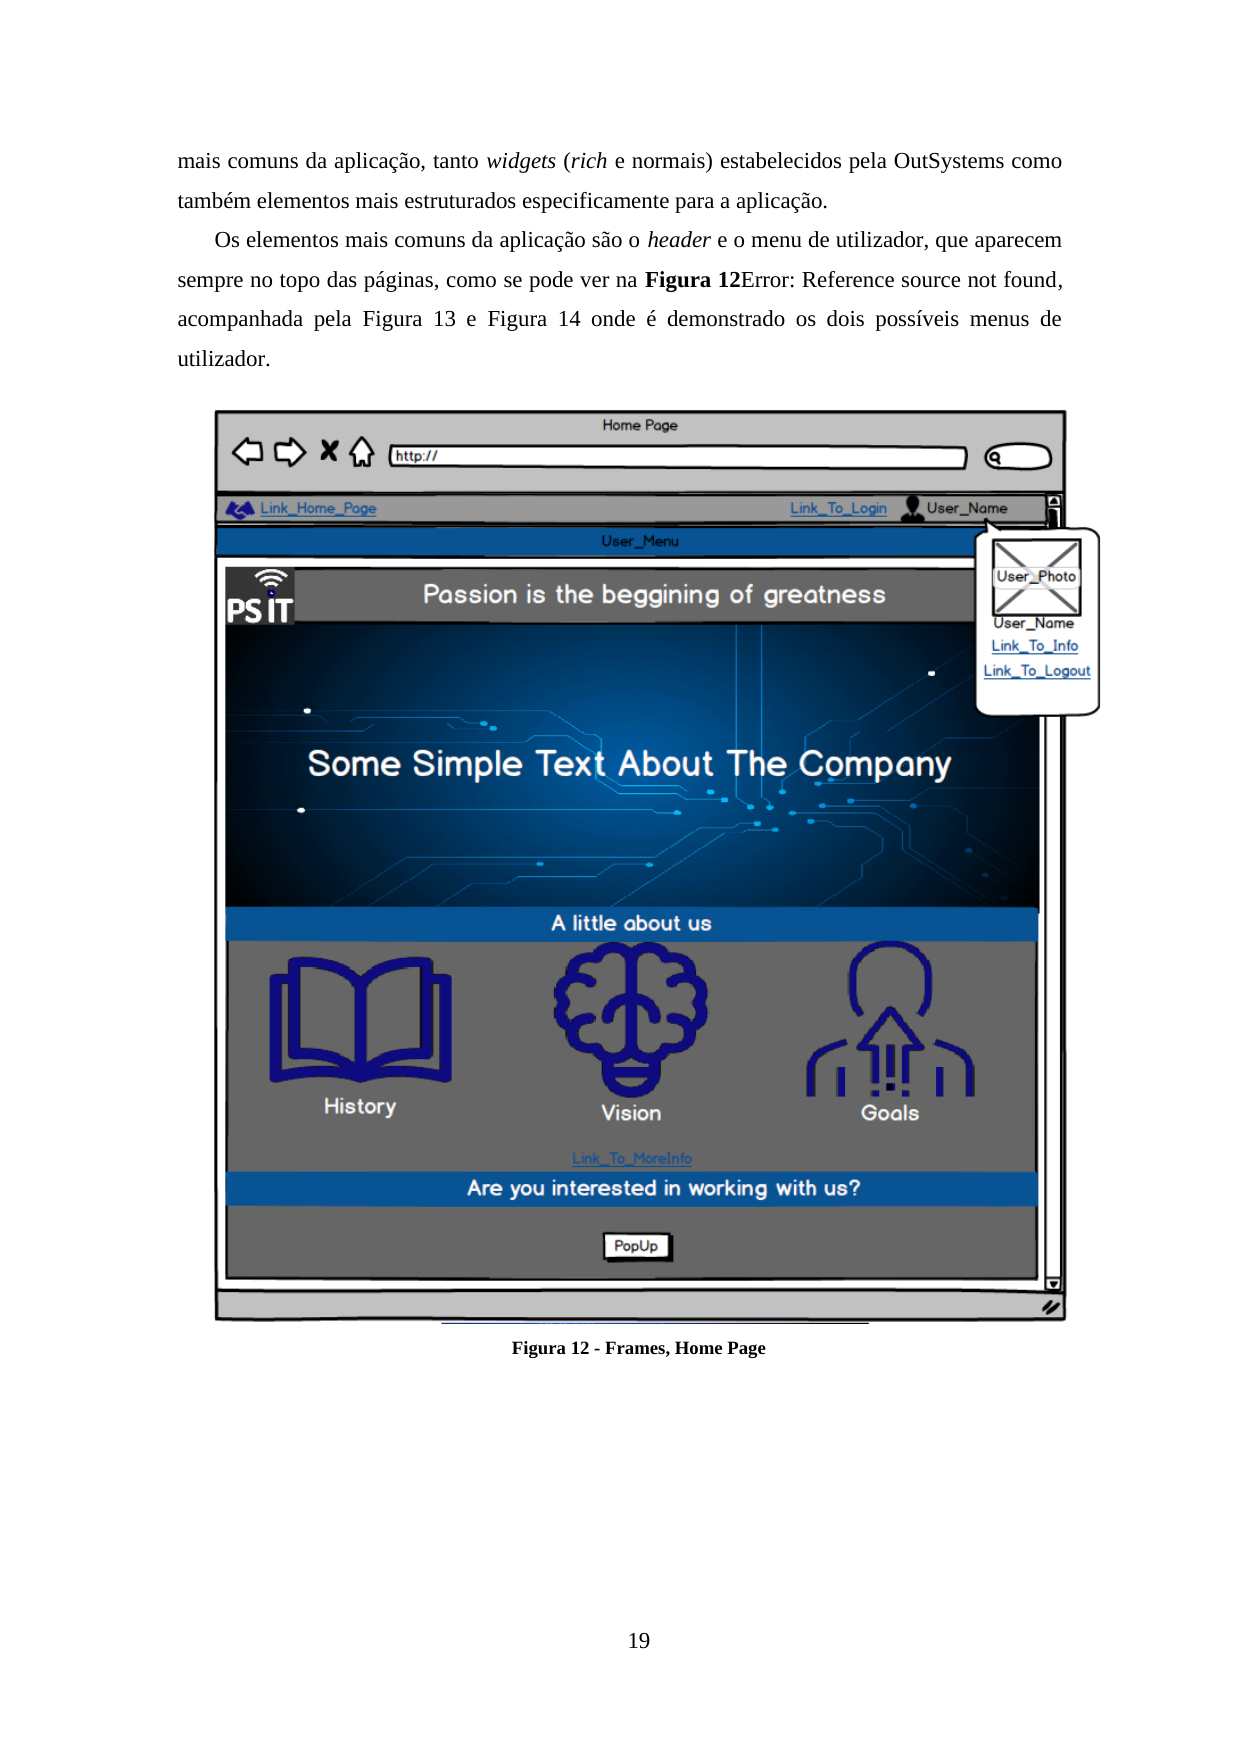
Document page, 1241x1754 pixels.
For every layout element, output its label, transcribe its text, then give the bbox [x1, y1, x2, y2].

picture [214, 410, 1101, 1324]
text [177, 148, 1063, 213]
